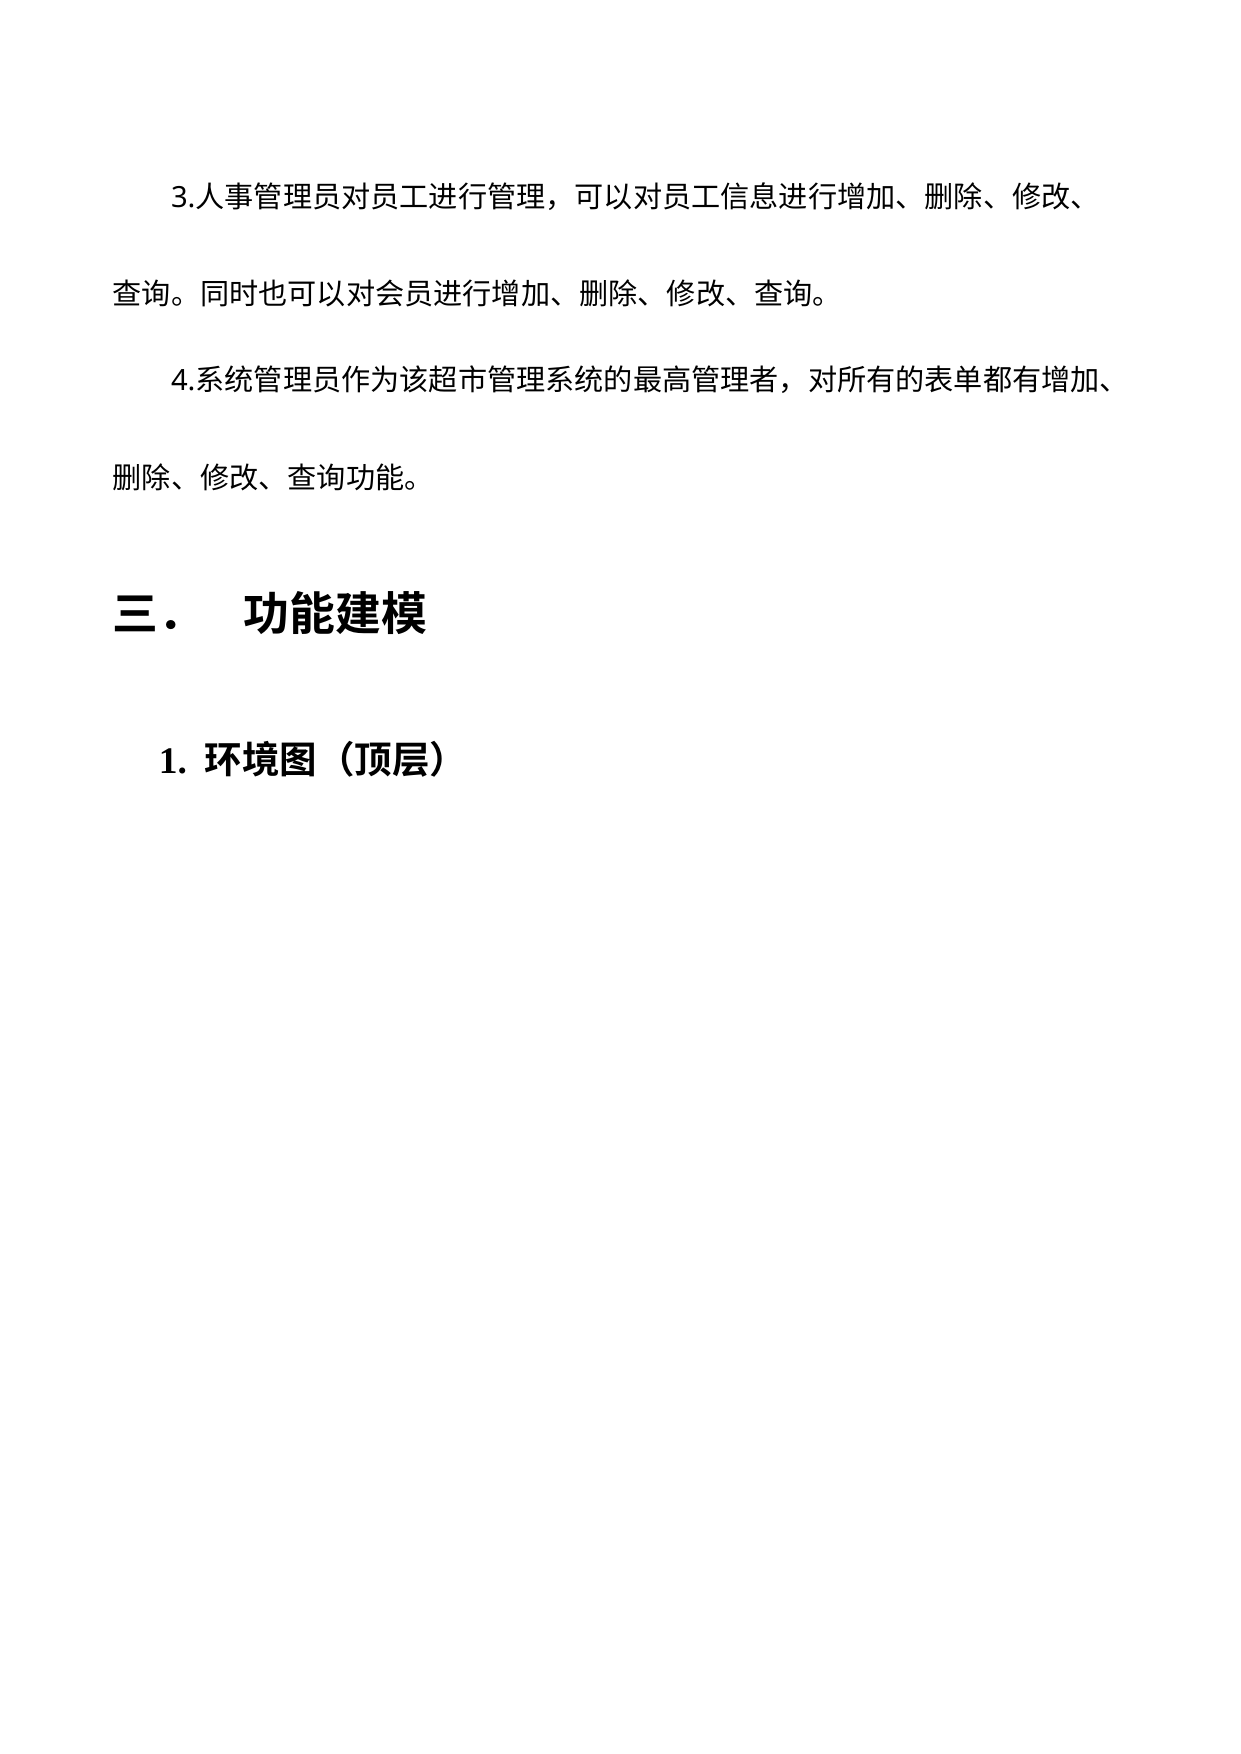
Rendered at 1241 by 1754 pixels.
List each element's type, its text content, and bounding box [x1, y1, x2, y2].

list 功能建模 [112, 562, 1128, 659]
text 4.系统管理员作为该超市管理系统的最高管理者，对所有的表单都有增加、删除、修改、查询功能。 [112, 346, 1128, 508]
list 环境图（顶层） [158, 725, 1128, 790]
text 3.人事管理员对员工进行管理，可以对员工信息进行增加、删除、修改、查询。同时也可以对会员进行增加、删除、修改、查询。 [112, 162, 1128, 324]
